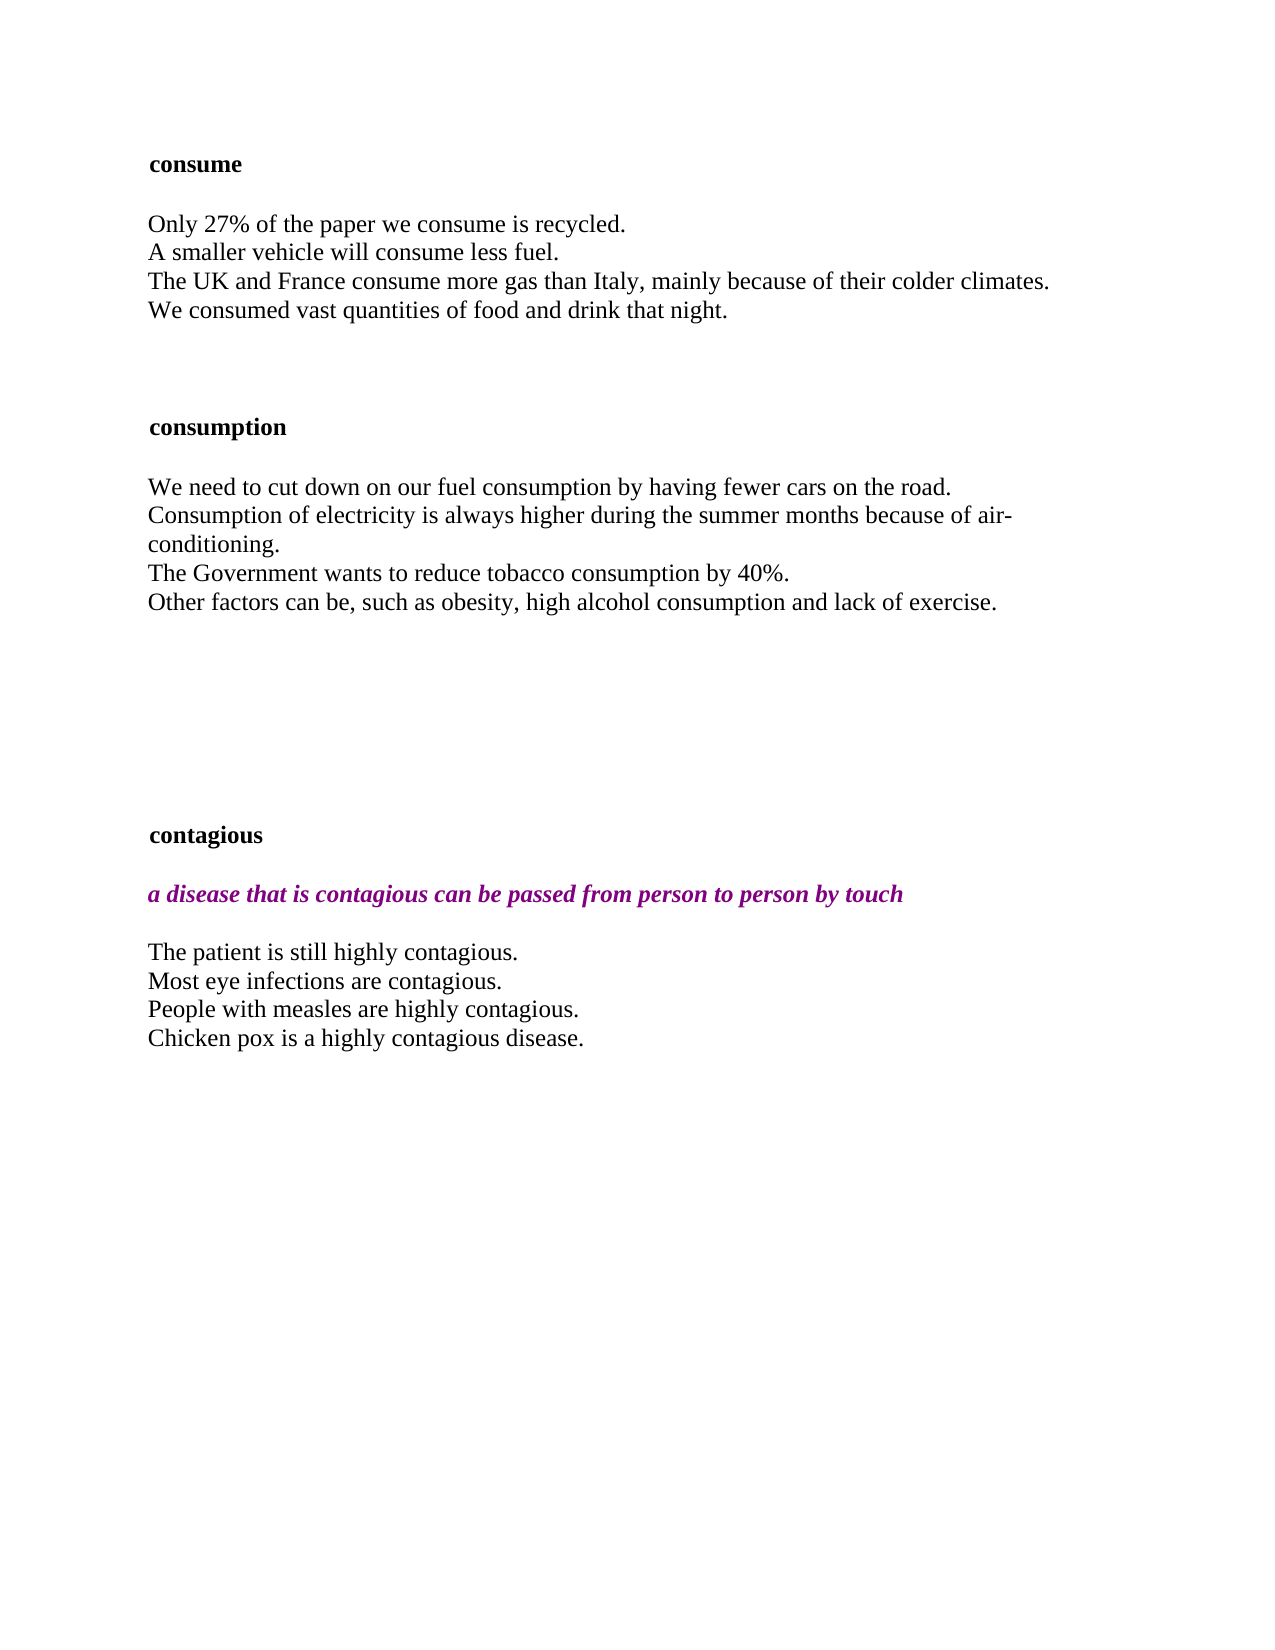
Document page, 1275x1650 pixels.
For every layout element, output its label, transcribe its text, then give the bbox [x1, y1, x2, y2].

table_header consumption [148, 411, 494, 443]
table_header contagious [148, 819, 494, 850]
text Only 27% of the paper we consume is recycled. A smaller vehicle will consume less fuel. The UK and France consume more gas than Italy, mainly because of their colder climates. We consumed vast quantities of food and drink that night. [148, 209, 1127, 324]
table_header consume [148, 148, 494, 179]
text We need to cut down on our fuel consumption by having fewer cars on the road. Consumption of electricity is always higher during the summer months because of air-conditioning. The Government wants to reduce tobacco consumption by 40%. Other factors can be, such as obesity, high alcohol consumption and lack of exercise. [148, 472, 1127, 616]
text a disease that is contagious can be passed from person to person by touch The patient is still highly contagious. Most eye infections are contagious. People with measles are highly contagious. Chicken pox is a highly contagious disease. [148, 879, 1127, 1052]
